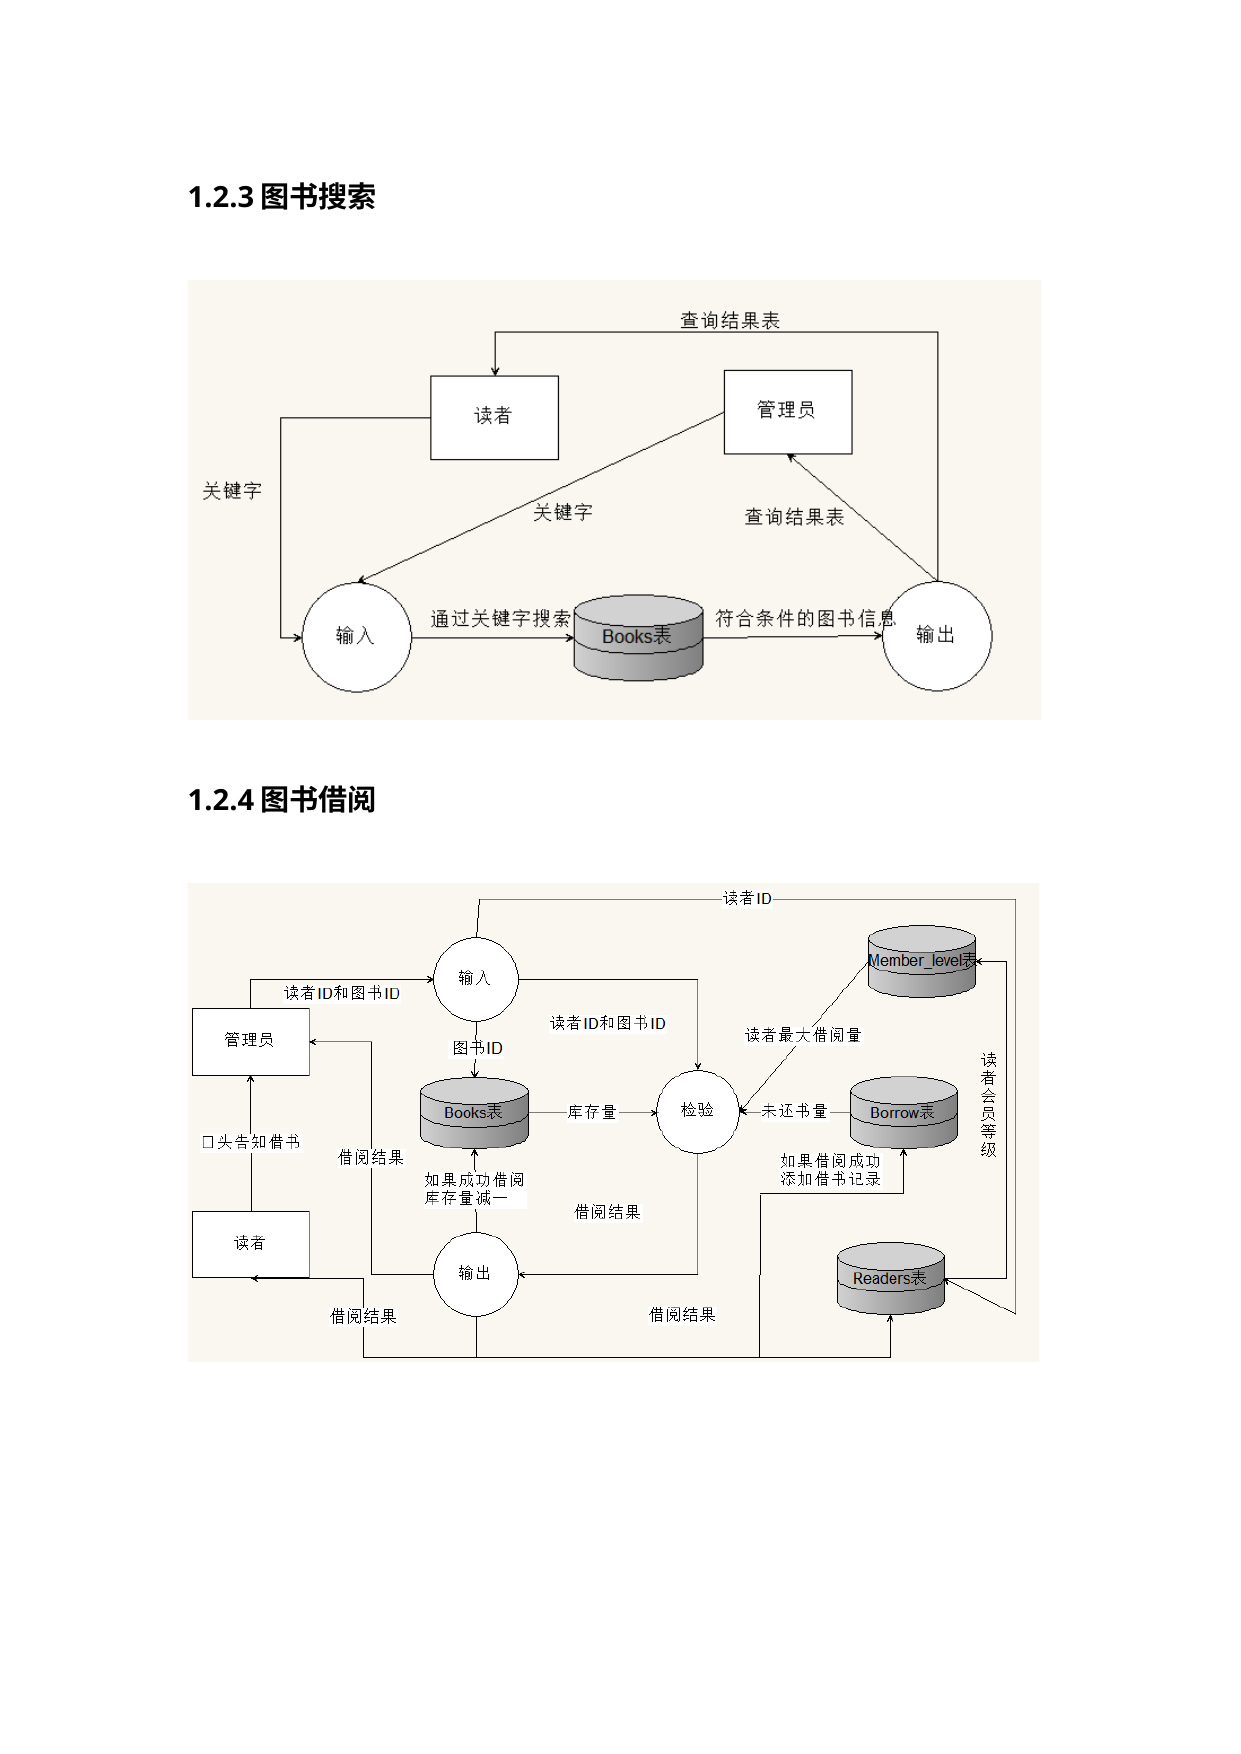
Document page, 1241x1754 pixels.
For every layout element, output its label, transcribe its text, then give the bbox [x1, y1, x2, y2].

subtitle 1.2.4图书借阅 [187, 765, 1053, 830]
subtitle 1.2.3图书搜索 [187, 162, 1053, 227]
picture [187, 883, 1040, 1362]
picture [187, 280, 1042, 720]
